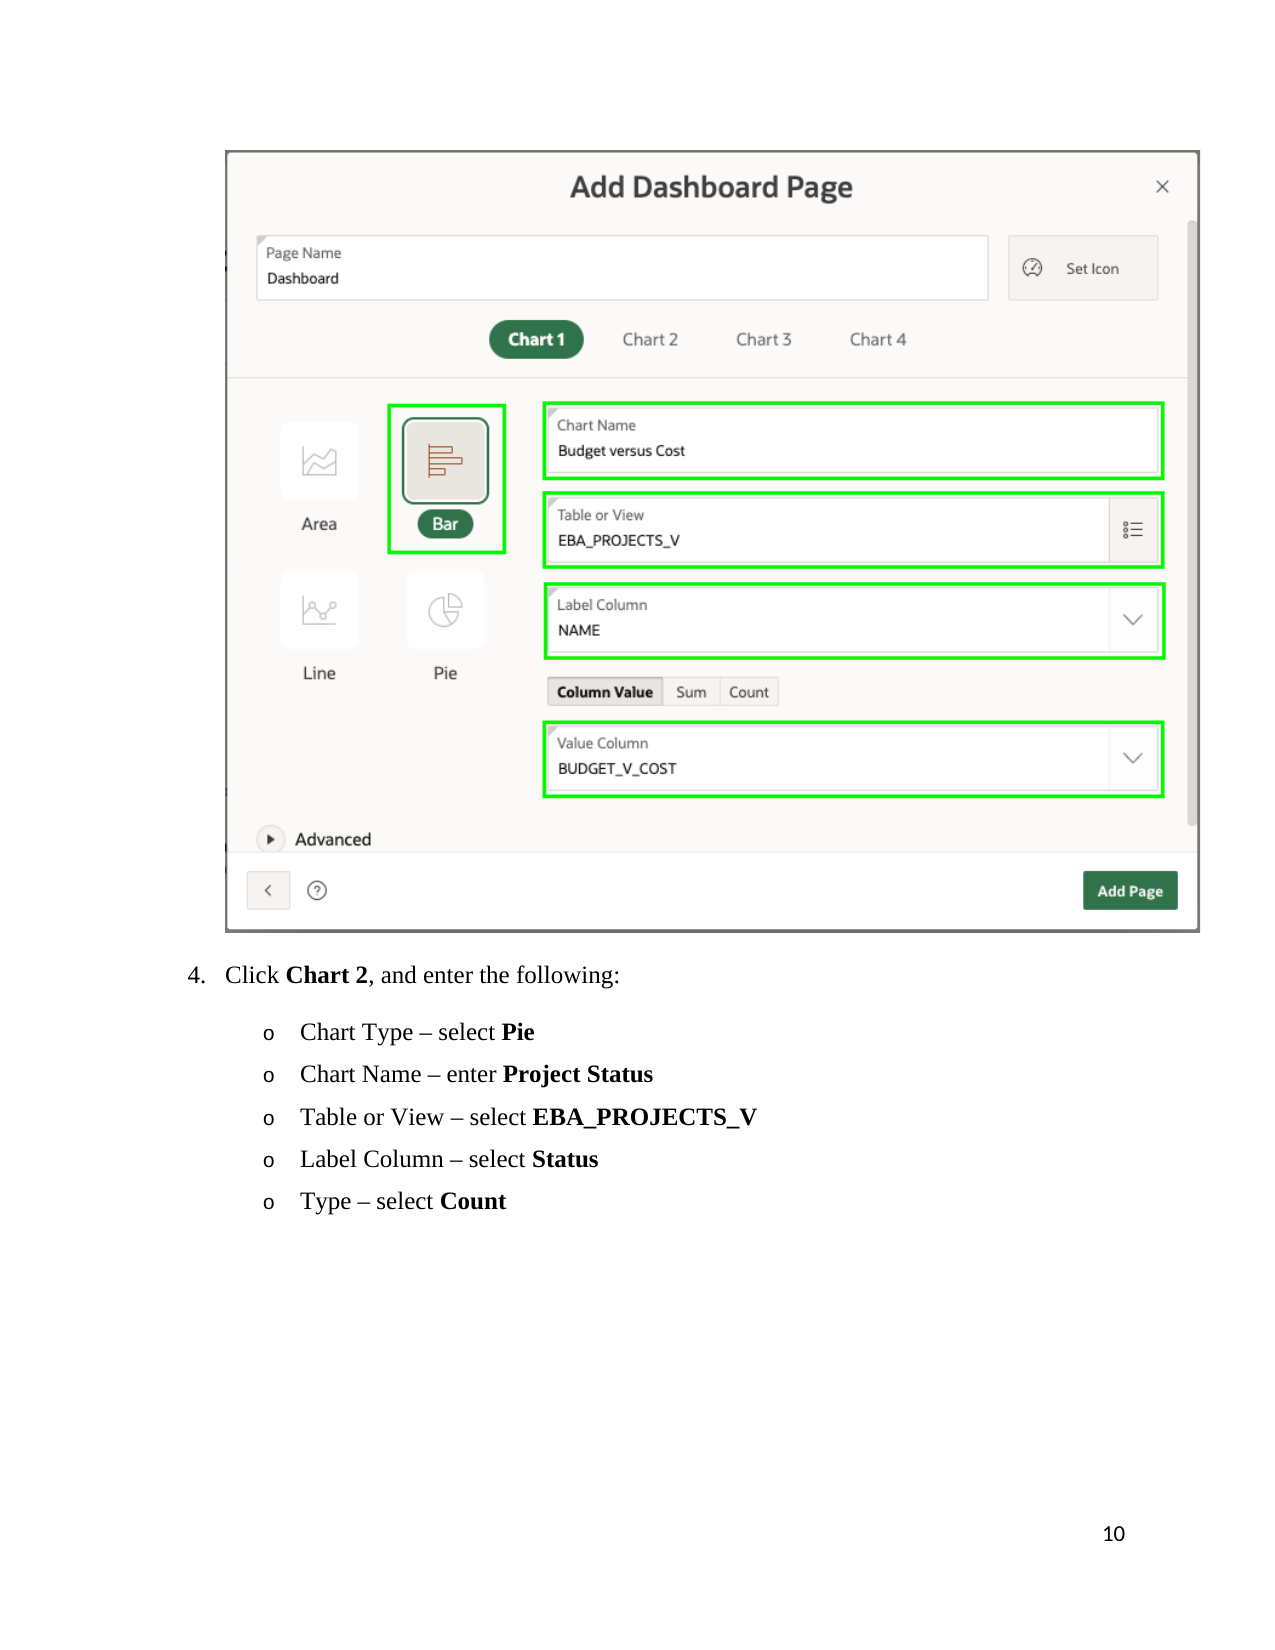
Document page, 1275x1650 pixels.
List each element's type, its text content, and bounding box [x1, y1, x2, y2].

list Table or View – select EBA_PROJECTS_V [262, 1102, 1125, 1131]
list Click Chart 2, and enter the following: [187, 961, 1125, 989]
list Chart Type – select Pie [262, 1017, 1125, 1047]
list Chart Name – enter Project Status [262, 1059, 1125, 1089]
list Type – select Count [262, 1186, 1125, 1215]
list Label Column – select Status [262, 1144, 1125, 1173]
picture [225, 150, 1200, 933]
